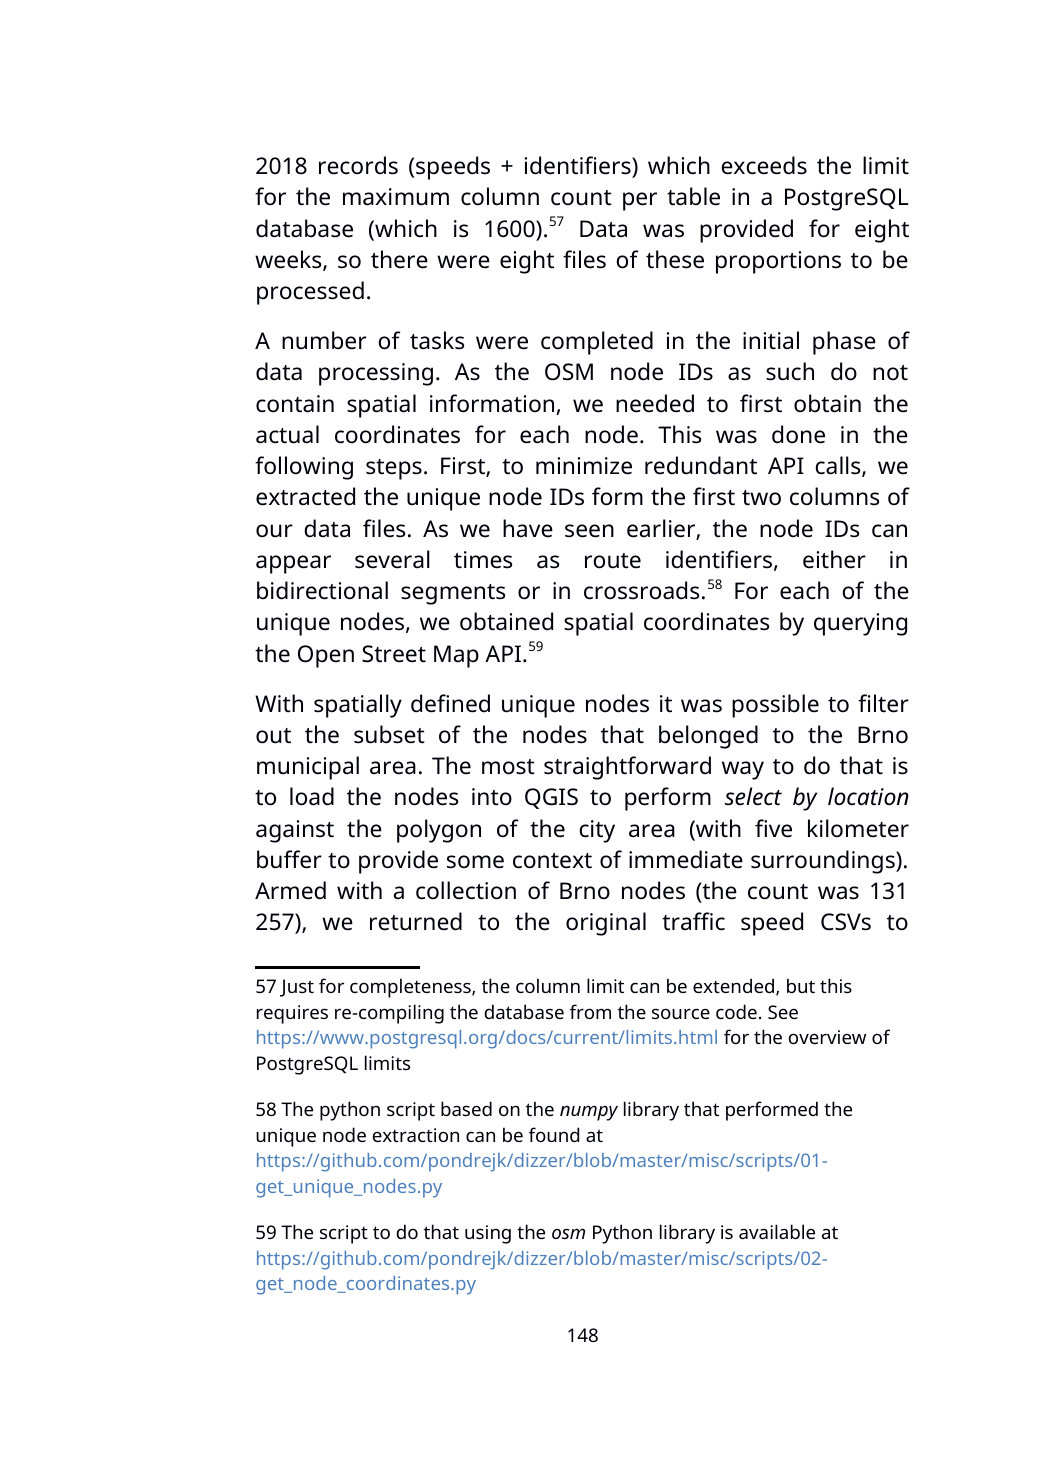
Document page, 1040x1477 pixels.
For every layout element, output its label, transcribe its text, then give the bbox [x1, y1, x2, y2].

text A number of tasks were completed in the initial phase of data processing. As the OSM node IDs as such do not contain spatial information, we needed to first obtain the actual coordinates for each node. This was done in the following steps. First, to minimize redundant API calls, we extracted the unique node IDs form the first two columns of our data files. As we have seen earlier, the node IDs can appear several times as route identifiers, either in bidirectional segments or in crossroads. For each of the unique nodes, we obtained spatial coordinates by querying the Open Street Map API. [255, 325, 910, 669]
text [255, 150, 910, 306]
text With spatially defined unique nodes it was possible to filter out the subset of the nodes that belonged to the Brno municipal area. The most straightforward way to do that is to load the nodes into QGIS to perform select by location against the polygon of the city area (with five kilometer buffer to provide some context of immediate surroundings). Armed with a collection of Brno nodes (the count was 131 257), we returned to the original traffic speed CSVs to extract the city’s road segments, with speed attributes included. The challenge was in searching for 131 257 nodes in the superset of 1 086 958 lines and then extracting the matching lines in the full length of 2018 attributes. [255, 687, 910, 937]
